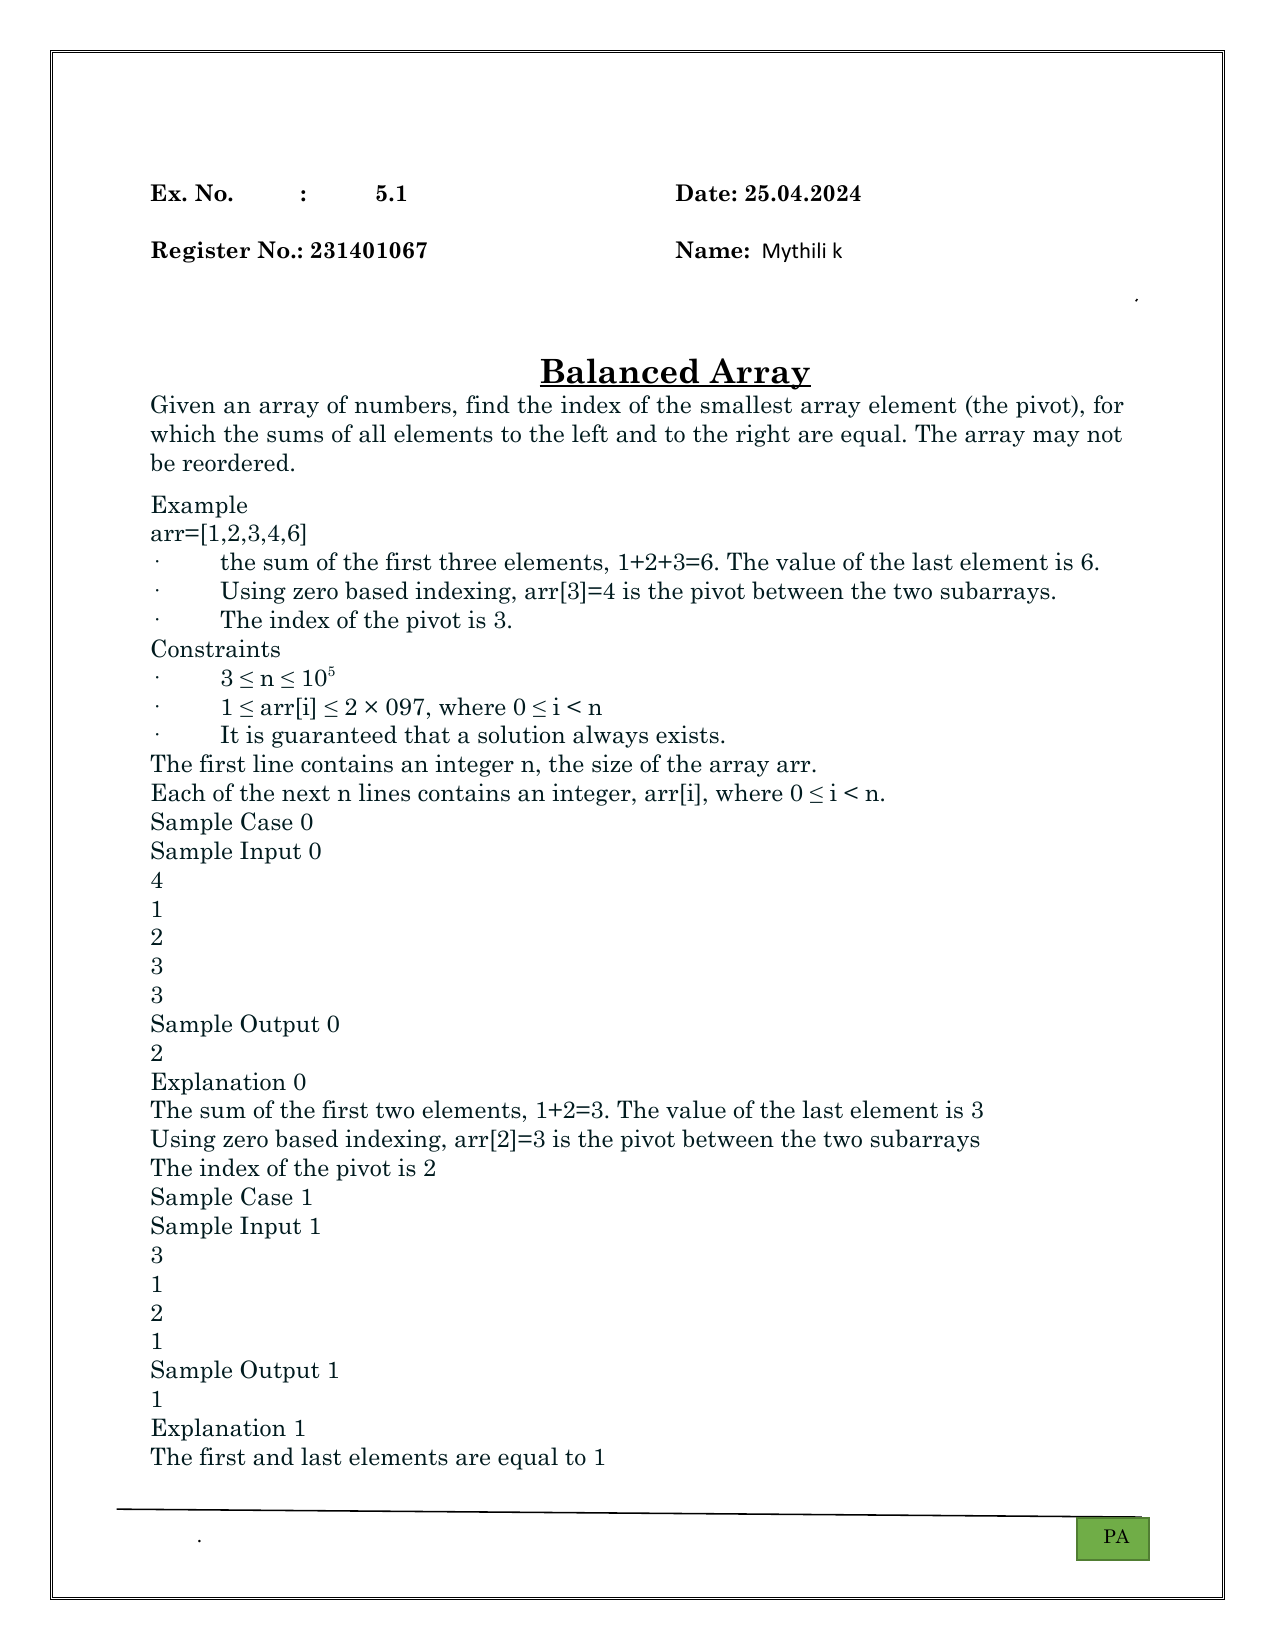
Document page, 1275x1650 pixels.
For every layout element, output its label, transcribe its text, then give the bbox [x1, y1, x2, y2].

text · Using zero based indexing, arr[3]=4 is the pivot between the two subarrays. [150, 576, 1125, 605]
text · the sum of the first three elements, 1+2+3=6. The value of the last element is 6. [150, 547, 1125, 576]
text arr=[1,2,3,4,6] [150, 518, 1125, 547]
text 3 [150, 980, 1125, 1009]
text · 3 ≤ n ≤ 105 [150, 662, 1125, 691]
text · It is guaranteed that a solution always exists. [150, 720, 1125, 749]
text 1 [150, 1384, 1125, 1413]
text 2 [150, 1038, 1125, 1066]
text · The index of the pivot is 3. [150, 605, 1125, 634]
text · 1 ≤ arr[i] ≤ 2 × 097, where 0 ≤ i < n [150, 691, 1125, 720]
text 1 [150, 1268, 1125, 1297]
text 1 [150, 1326, 1125, 1355]
text 3 [150, 951, 1125, 980]
text Register No.: 231401067 Name: Mythili k [150, 236, 1125, 264]
text Sample Input 0 [150, 836, 1125, 864]
text Sample Output 0 [150, 1009, 1125, 1038]
text 4 [150, 864, 1125, 893]
text Explanation 1 [150, 1413, 1125, 1442]
text Using zero based indexing, arr[2]=3 is the pivot between the two subarrays [150, 1124, 1125, 1153]
text 1 [150, 893, 1125, 922]
text The first line contains an integer n, the size of the array arr. [150, 749, 1125, 778]
text The sum of the first two elements, 1+2=3. The value of the last element is 3 [150, 1095, 1125, 1124]
text 2 [150, 922, 1125, 951]
text Ex. No. : 5.1 Date: 25.04.2024 [150, 179, 1125, 207]
text Sample Output 1 [150, 1355, 1125, 1384]
text Constraints [150, 634, 1125, 662]
text 2 [150, 1297, 1125, 1326]
text Sample Input 1 [150, 1211, 1125, 1239]
text Given an array of numbers, find the index of the smallest array element (the pivot), for which the sums of all elements to the left and to the right are equal. The array may not be reordered. [150, 390, 1125, 477]
text 3 [150, 1239, 1125, 1268]
text Sample Case 0 [150, 807, 1125, 836]
text Each of the next n lines contains an integer, arr[i], where 0 ≤ i < n. [150, 778, 1125, 807]
text Balanced Array [225, 350, 1125, 390]
text The index of the pivot is 2 [150, 1153, 1125, 1182]
text Sample Case 1 [150, 1182, 1125, 1211]
text Example [150, 489, 1125, 518]
text Explanation 0 [150, 1066, 1125, 1095]
text The first and last elements are equal to 1 [150, 1442, 1125, 1470]
